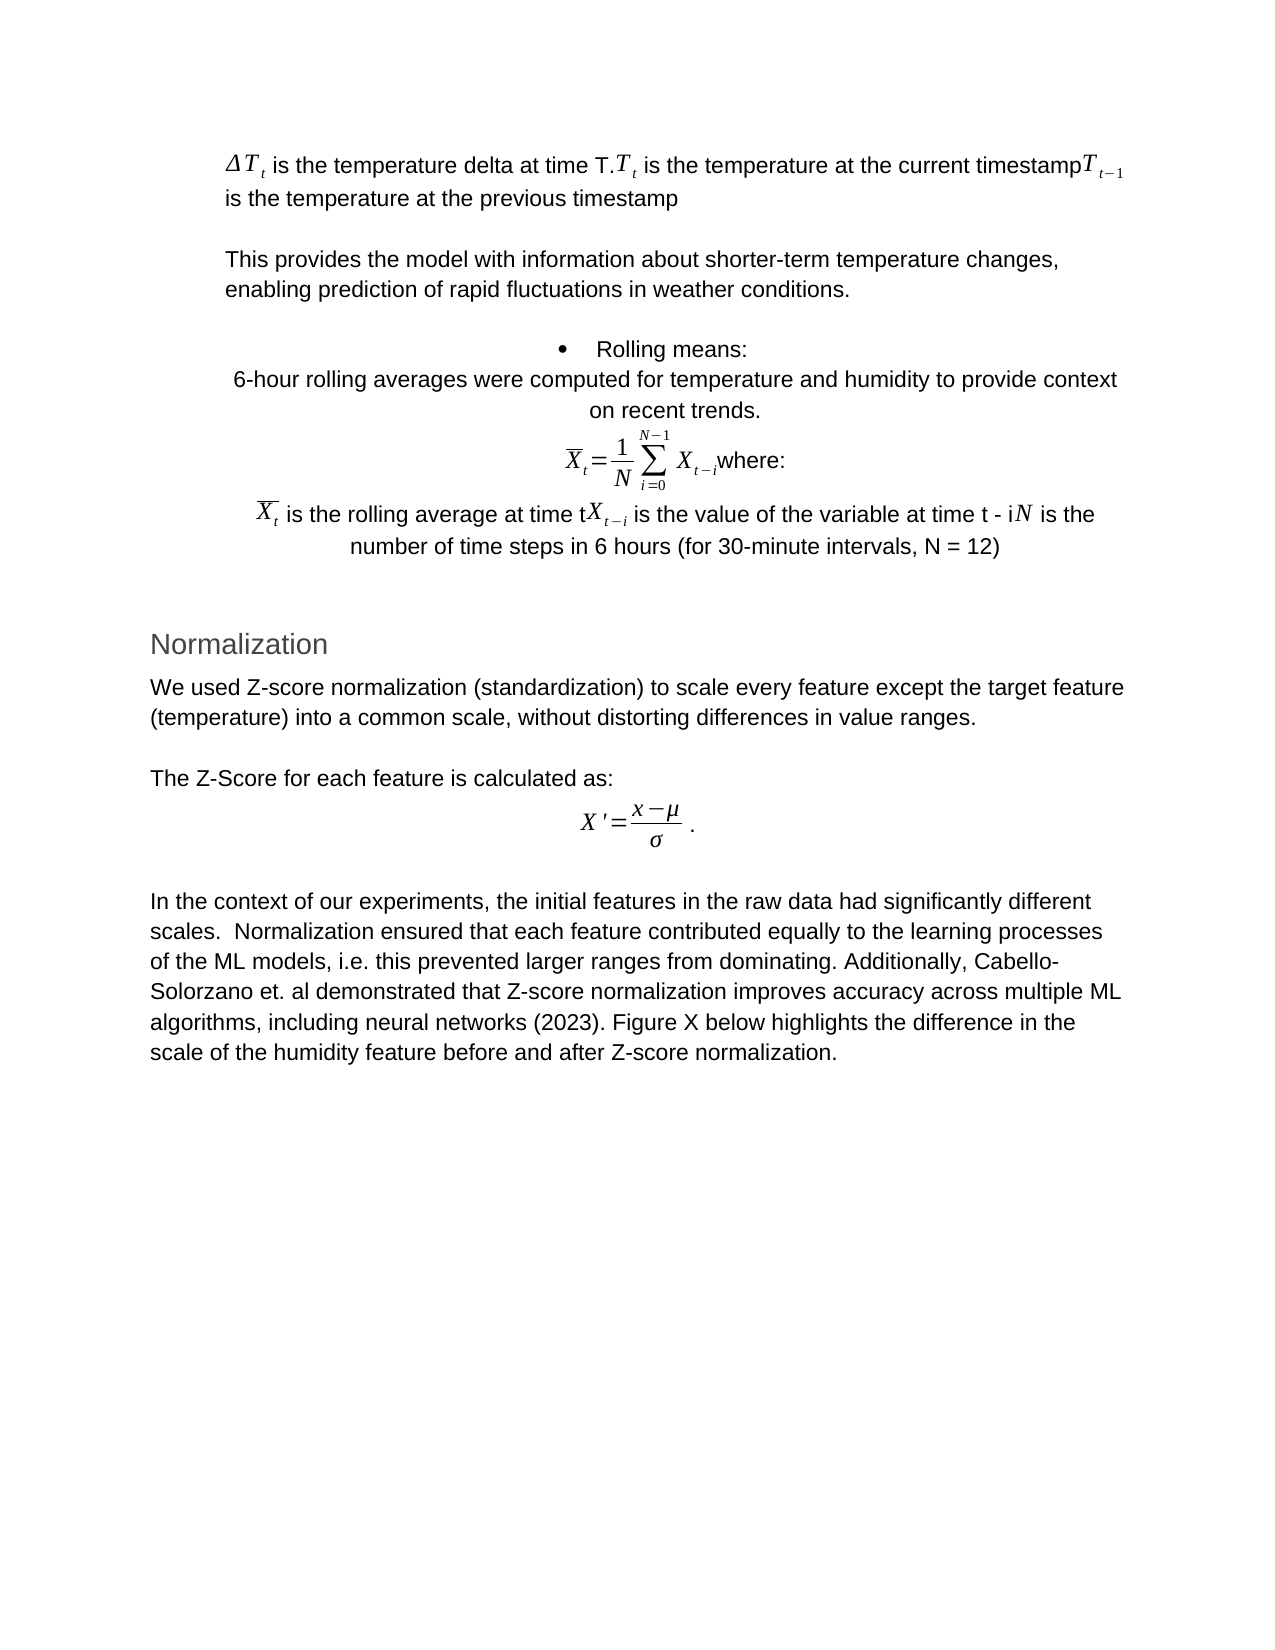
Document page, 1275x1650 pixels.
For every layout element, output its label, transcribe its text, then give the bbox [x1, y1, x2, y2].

text We used Z-score normalization (standardization) to scale every feature except the target feature (temperature) into a common scale, without distorting differences in value ranges. [150, 674, 1125, 730]
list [187, 150, 1125, 332]
list Rolling means: 6-hour rolling averages were computed for temperature and humidity to provide context on recent trends. where: is the rolling average at time t is the value of the variable at time t - i is the number of time steps in 6 hours (for 30-minute intervals, N = 12) [187, 336, 1125, 559]
subtitle Normalization [150, 627, 1125, 661]
text In the context of our experiments, the initial features in the raw data had significantly different scales. Normalization ensured that each feature contributed equally to the learning processes of the ML models, i.e. this prevented larger ranges from dominating. Additionally, Cabello-Solorzano et. al demonstrated that Z-score normalization improves accuracy across multiple ML algorithms, including neural networks (2023). Figure X below highlights the difference in the scale of the humidity feature before and after Z-score normalization. [150, 888, 1125, 1065]
text . [150, 795, 1125, 854]
text The Z-Score for each feature is calculated as: [150, 764, 1125, 791]
